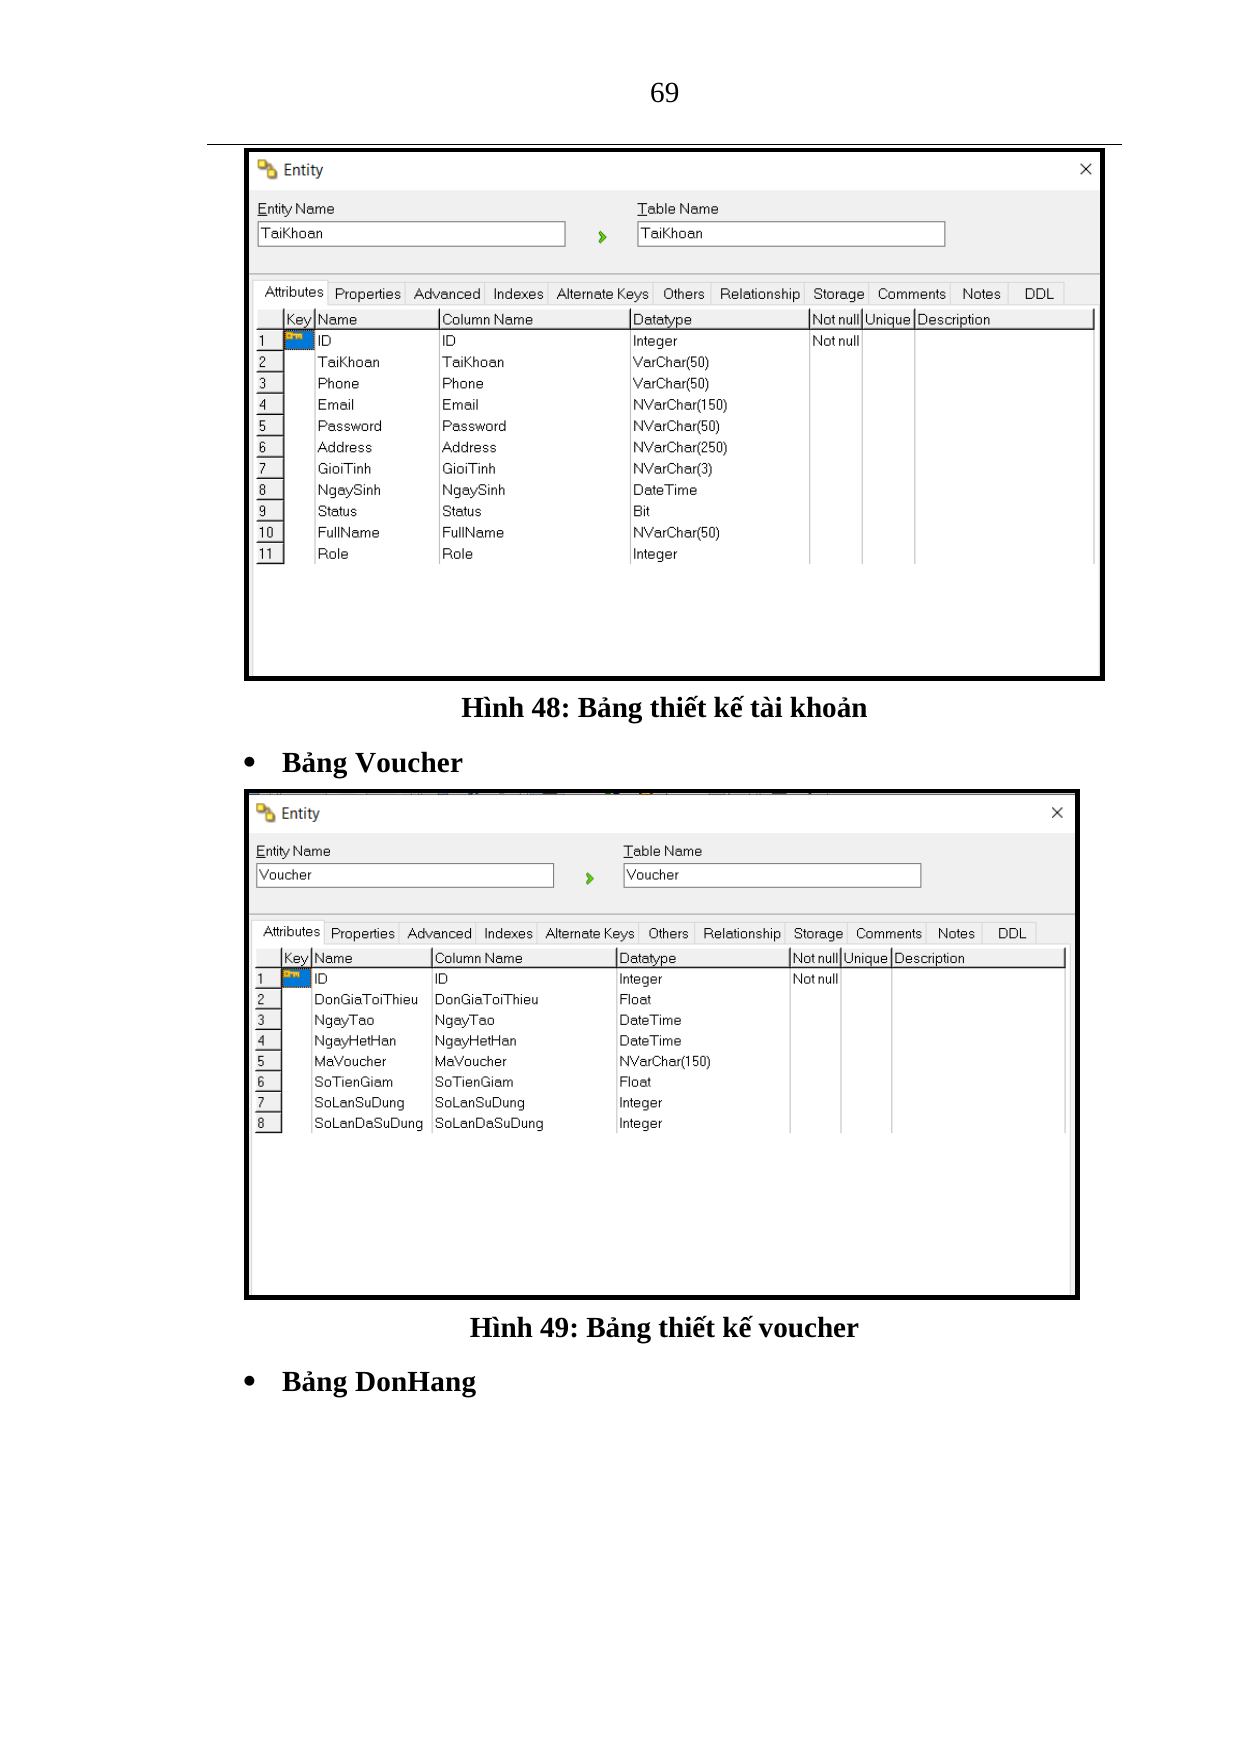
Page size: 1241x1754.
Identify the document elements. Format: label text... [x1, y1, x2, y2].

text Hình 48: Bảng thiết kế tài khoản [207, 691, 1122, 724]
text Hình 49: Bảng thiết kế voucher [207, 1310, 1122, 1343]
list Bảng Voucher [244, 745, 1122, 779]
list Bảng DonHang [244, 1364, 1122, 1398]
picture [249, 152, 1100, 676]
picture [249, 793, 1075, 1295]
